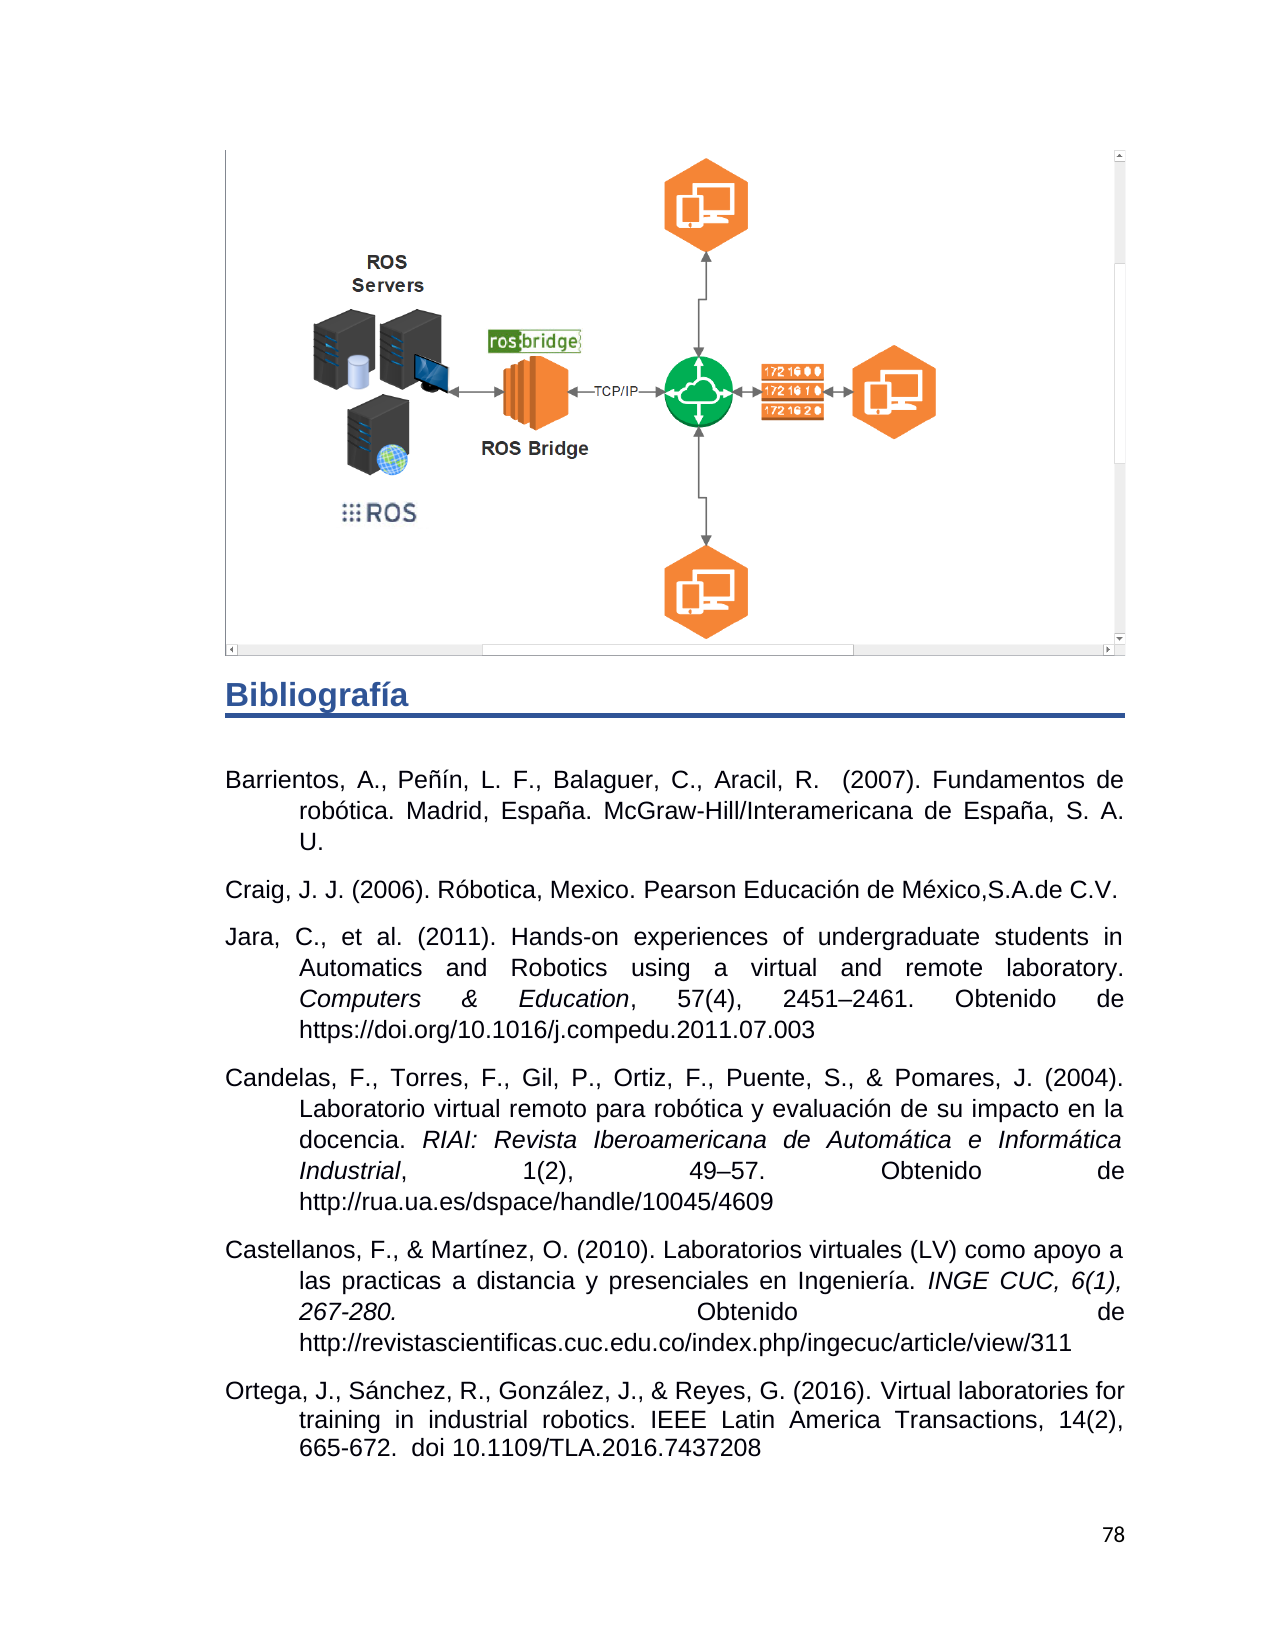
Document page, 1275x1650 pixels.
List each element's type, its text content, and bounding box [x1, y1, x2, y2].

list Bibliografía [225, 675, 1125, 713]
text Candelas, F., Torres, F., Gil, P., Ortiz, F., Puente, S., & Pomares, J. (2004). Laboratorio virtual remoto para robótica y evaluación de su impacto en la docencia. RIAI: Revista Iberoamericana de Automática e Informática Industrial, 1(2), 49–57. Obtenido de http://rua.ua.es/dspace/handle/10045/4609 [225, 1063, 1125, 1216]
text Ortega, J., Sánchez, R., González, J., & Reyes, G. (2016). Virtual laboratories for training in industrial robotics. IEEE Latin America Transactions, 14(2), 665-672. doi 10.1109/TLA.2016.7437208 [225, 1376, 1125, 1462]
text Craig, J. J. (2006). Róbotica, Mexico. Pearson Educación de México,S.A.de C.V. [225, 875, 1125, 903]
picture [225, 150, 1125, 656]
text Barrientos, A., Peñín, L. F., Balaguer, C., Aracil, R. (2007). Fundamentos de robótica. Madrid, España. McGraw-Hill/Interamericana de España, S. A. U. [225, 765, 1125, 856]
text Jara, C., et al. (2011). Hands-on experiences of undergraduate students in Automatics and Robotics using a virtual and remote laboratory. Computers & Education, 57(4), 2451–2461. Obtenido de https://doi.org/10.1016/j.compedu.2011.07.003 [225, 922, 1125, 1044]
text Castellanos, F., & Martínez, O. (2010). Laboratorios virtuales (LV) como apoyo a las practicas a distancia y presenciales en Ingeniería. INGE CUC, 6(1), 267-280. Obtenido de http://revistascientificas.cuc.edu.co/index.php/ingecuc/article/view/311 [225, 1235, 1125, 1357]
